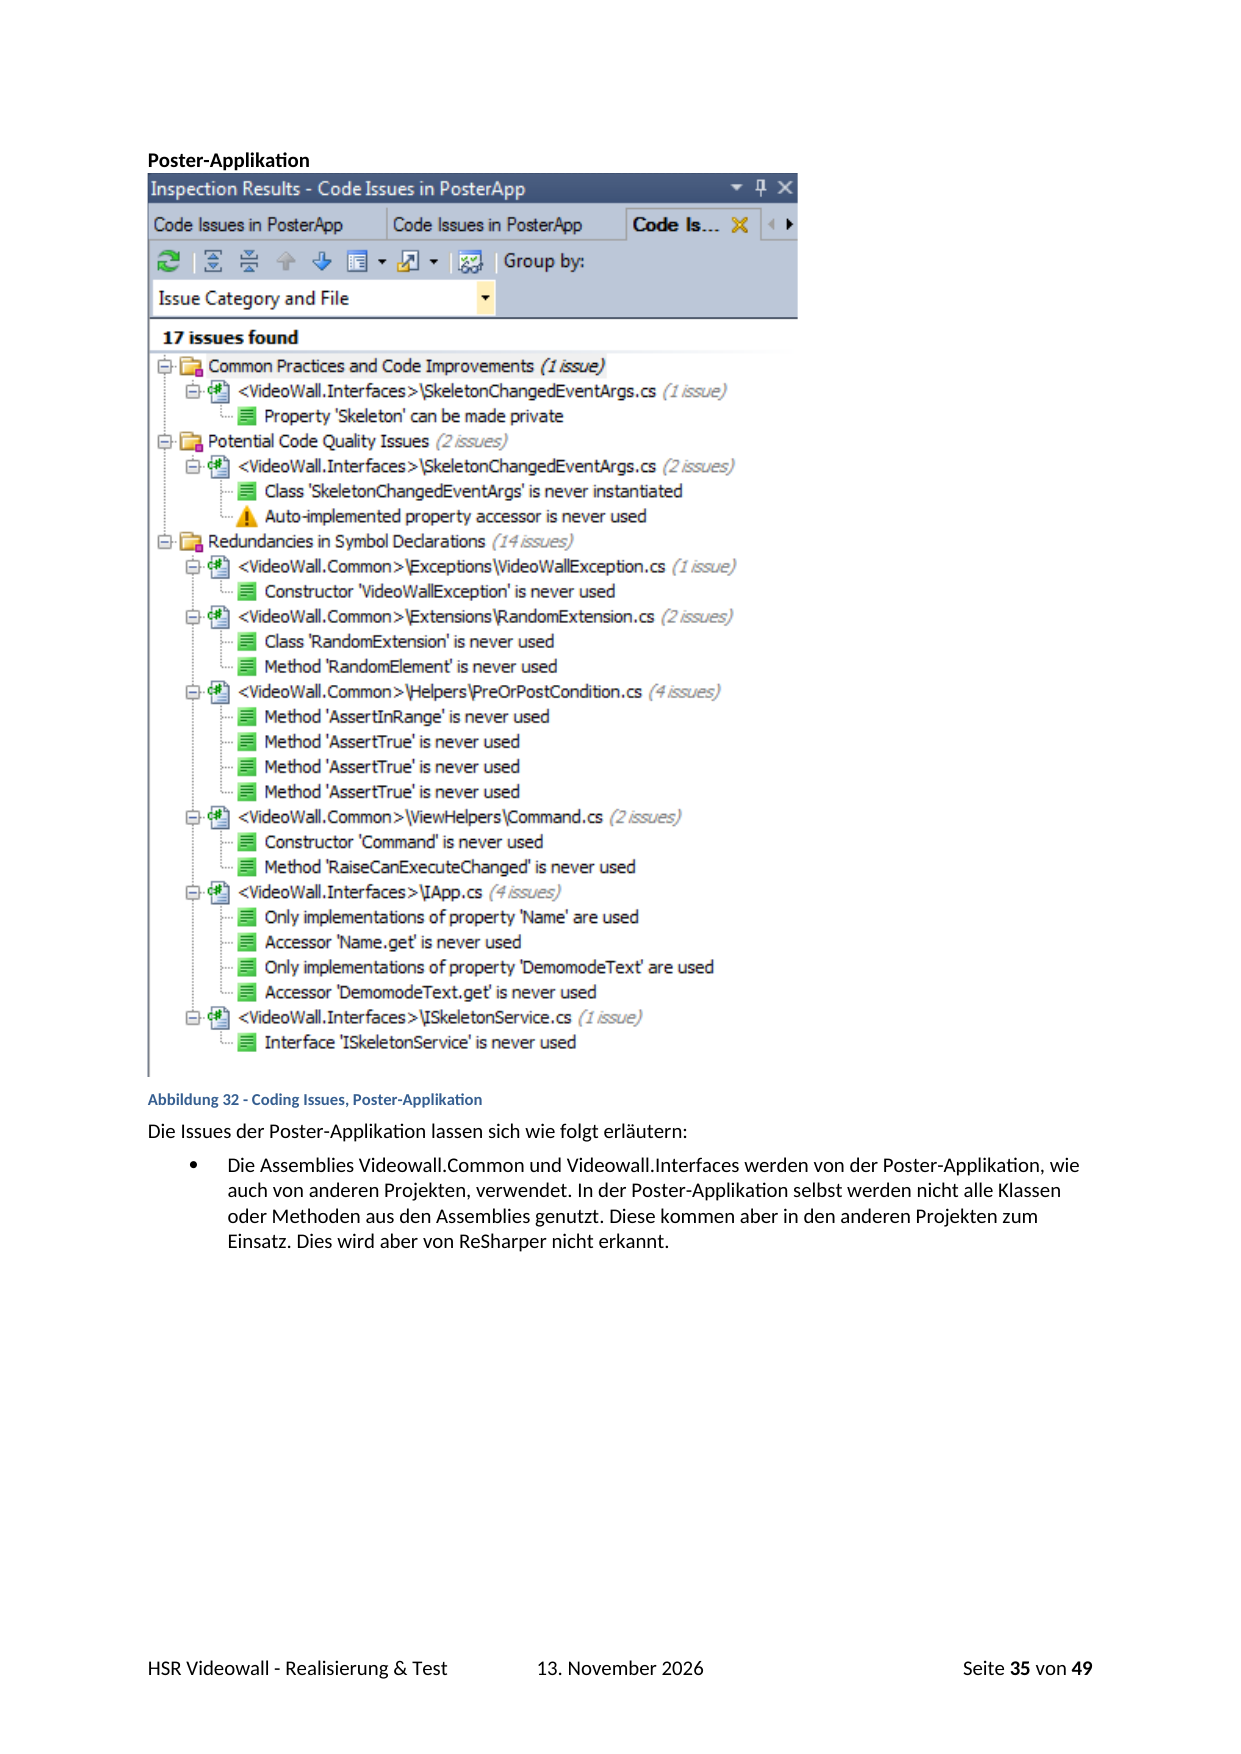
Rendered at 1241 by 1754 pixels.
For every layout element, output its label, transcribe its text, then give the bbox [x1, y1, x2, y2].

list Die Assemblies Videowall.Common und Videowall.Interfaces werden von der Poster-Applikation, wie auch von anderen Projekten, verwendet. In der Poster-Applikation selbst werden nicht alle Klassen oder Methoden aus den Assemblies genutzt. Diese kommen aber in den anderen Projekten zum Einsatz. Dies wird aber von ReSharper nicht erkannt. [190, 1152, 1093, 1254]
text Abbildung 32 - Coding Issues, Poster-Applikation [148, 1090, 1093, 1110]
picture [147, 173, 798, 1077]
text Die Issues der Poster-Applikation lassen sich wie folgt erläutern: [148, 1118, 1093, 1144]
